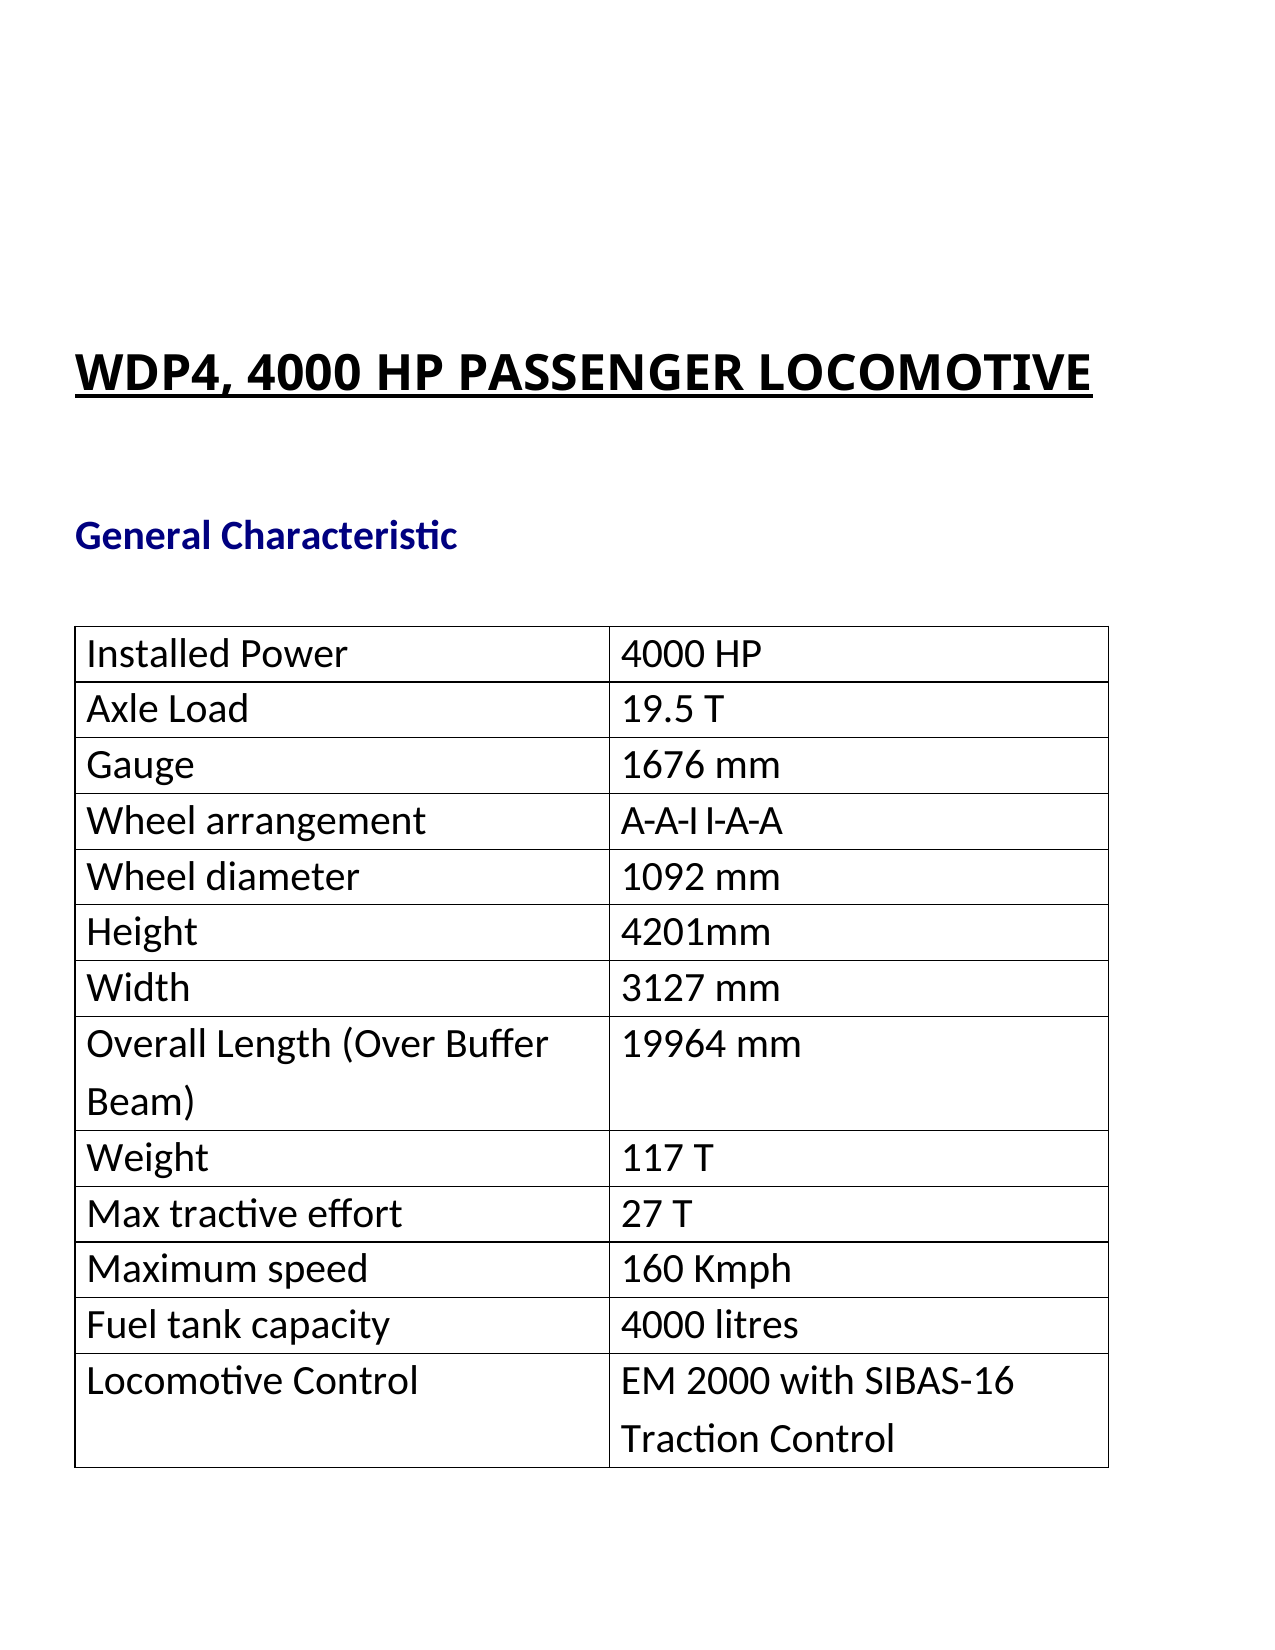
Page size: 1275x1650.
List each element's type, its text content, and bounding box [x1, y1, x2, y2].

table_cell 1092 mm [610, 850, 1108, 904]
table_cell 3127 mm [610, 961, 1108, 1016]
table_cell Overall Length (Over Buffer Beam) [76, 1017, 609, 1130]
table_cell Wheel diameter [76, 850, 609, 904]
table_cell Gauge [76, 738, 609, 793]
table_cell Wheel arrangement [76, 794, 609, 848]
table_cell Fuel tank capacity [76, 1298, 609, 1353]
table_cell Maximum speed [76, 1243, 609, 1297]
table_cell 27 T [610, 1187, 1108, 1241]
table_header Installed Power [76, 627, 609, 681]
table_cell Axle Load [76, 683, 609, 737]
table_cell Width [76, 961, 609, 1016]
table_cell A-A-I I-A-A [610, 794, 1108, 848]
table_cell 4000 litres [610, 1298, 1108, 1353]
table_cell Height [76, 905, 609, 960]
table_cell 19.5 T [610, 683, 1108, 737]
table_header 4000 HP [610, 627, 1108, 681]
text WDP4, 4000 HP PASSENGER LOCOMOTIVE [75, 337, 1200, 405]
table_cell 1676 mm [610, 738, 1108, 793]
table_cell 117 T [610, 1131, 1108, 1186]
table_cell 19964 mm [610, 1017, 1108, 1130]
table_cell EM 2000 with SIBAS-16 Traction Control [610, 1354, 1108, 1467]
table_cell Weight [76, 1131, 609, 1186]
table_cell Locomotive Control [76, 1354, 609, 1467]
table_cell 4201mm [610, 905, 1108, 960]
table_cell 160 Kmph [610, 1243, 1108, 1297]
text General Characteristic [75, 509, 1200, 559]
table_cell Max tractive effort [76, 1187, 609, 1241]
